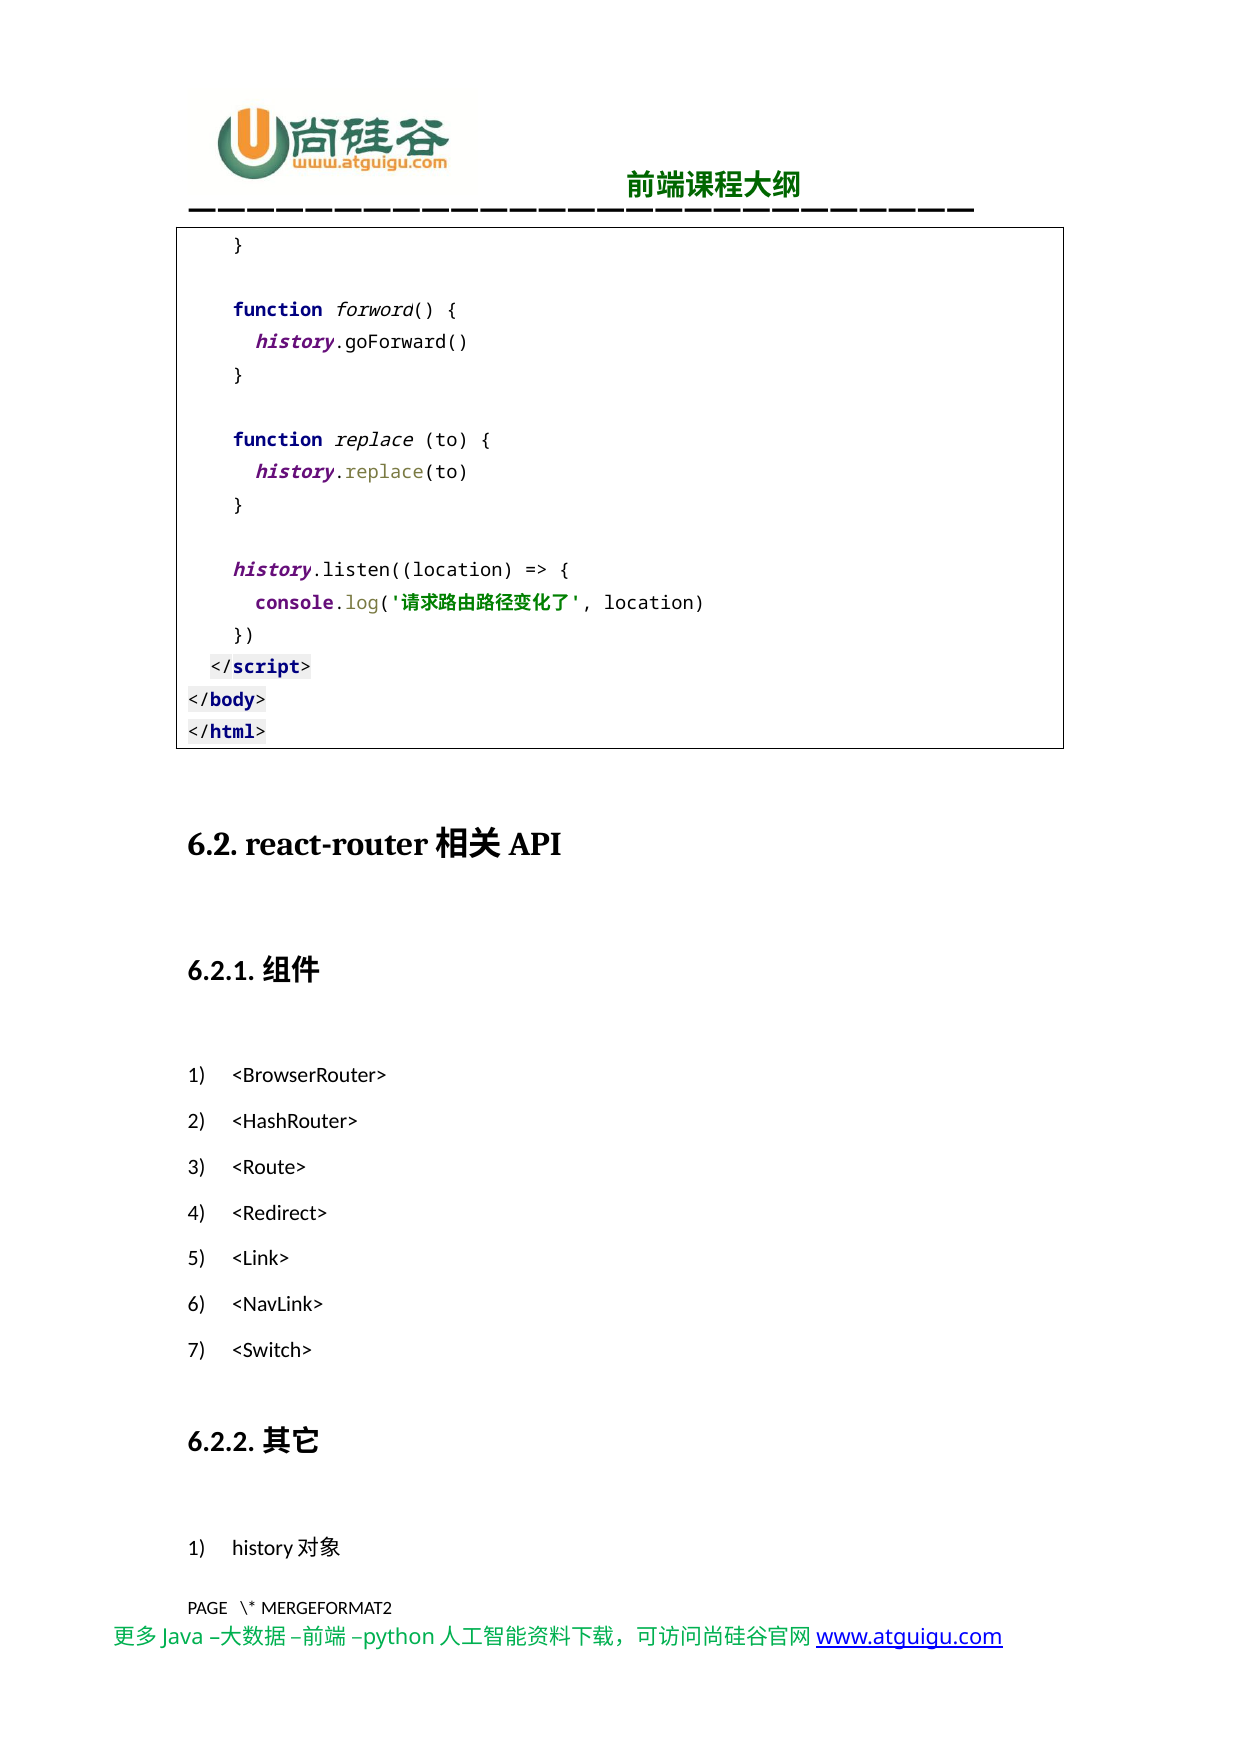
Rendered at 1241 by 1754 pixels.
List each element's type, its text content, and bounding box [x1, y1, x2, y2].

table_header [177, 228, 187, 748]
list <Redirect> [187, 1196, 1053, 1228]
subtitle 6.2.2. 其它 [187, 1406, 1053, 1471]
picture [187, 88, 479, 195]
list <BrowserRouter> [187, 1058, 1053, 1091]
list <Link> [187, 1242, 1053, 1274]
subtitle 6.2. react-router相关API [187, 808, 1053, 873]
list history对象 [187, 1529, 1053, 1562]
subtitle 6.2.1. 组件 [187, 935, 1053, 1000]
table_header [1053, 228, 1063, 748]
list <NavLink> [187, 1287, 1053, 1320]
list <Route> [187, 1150, 1053, 1182]
list <Switch> [187, 1333, 1053, 1366]
list <HashRouter> [187, 1104, 1053, 1137]
